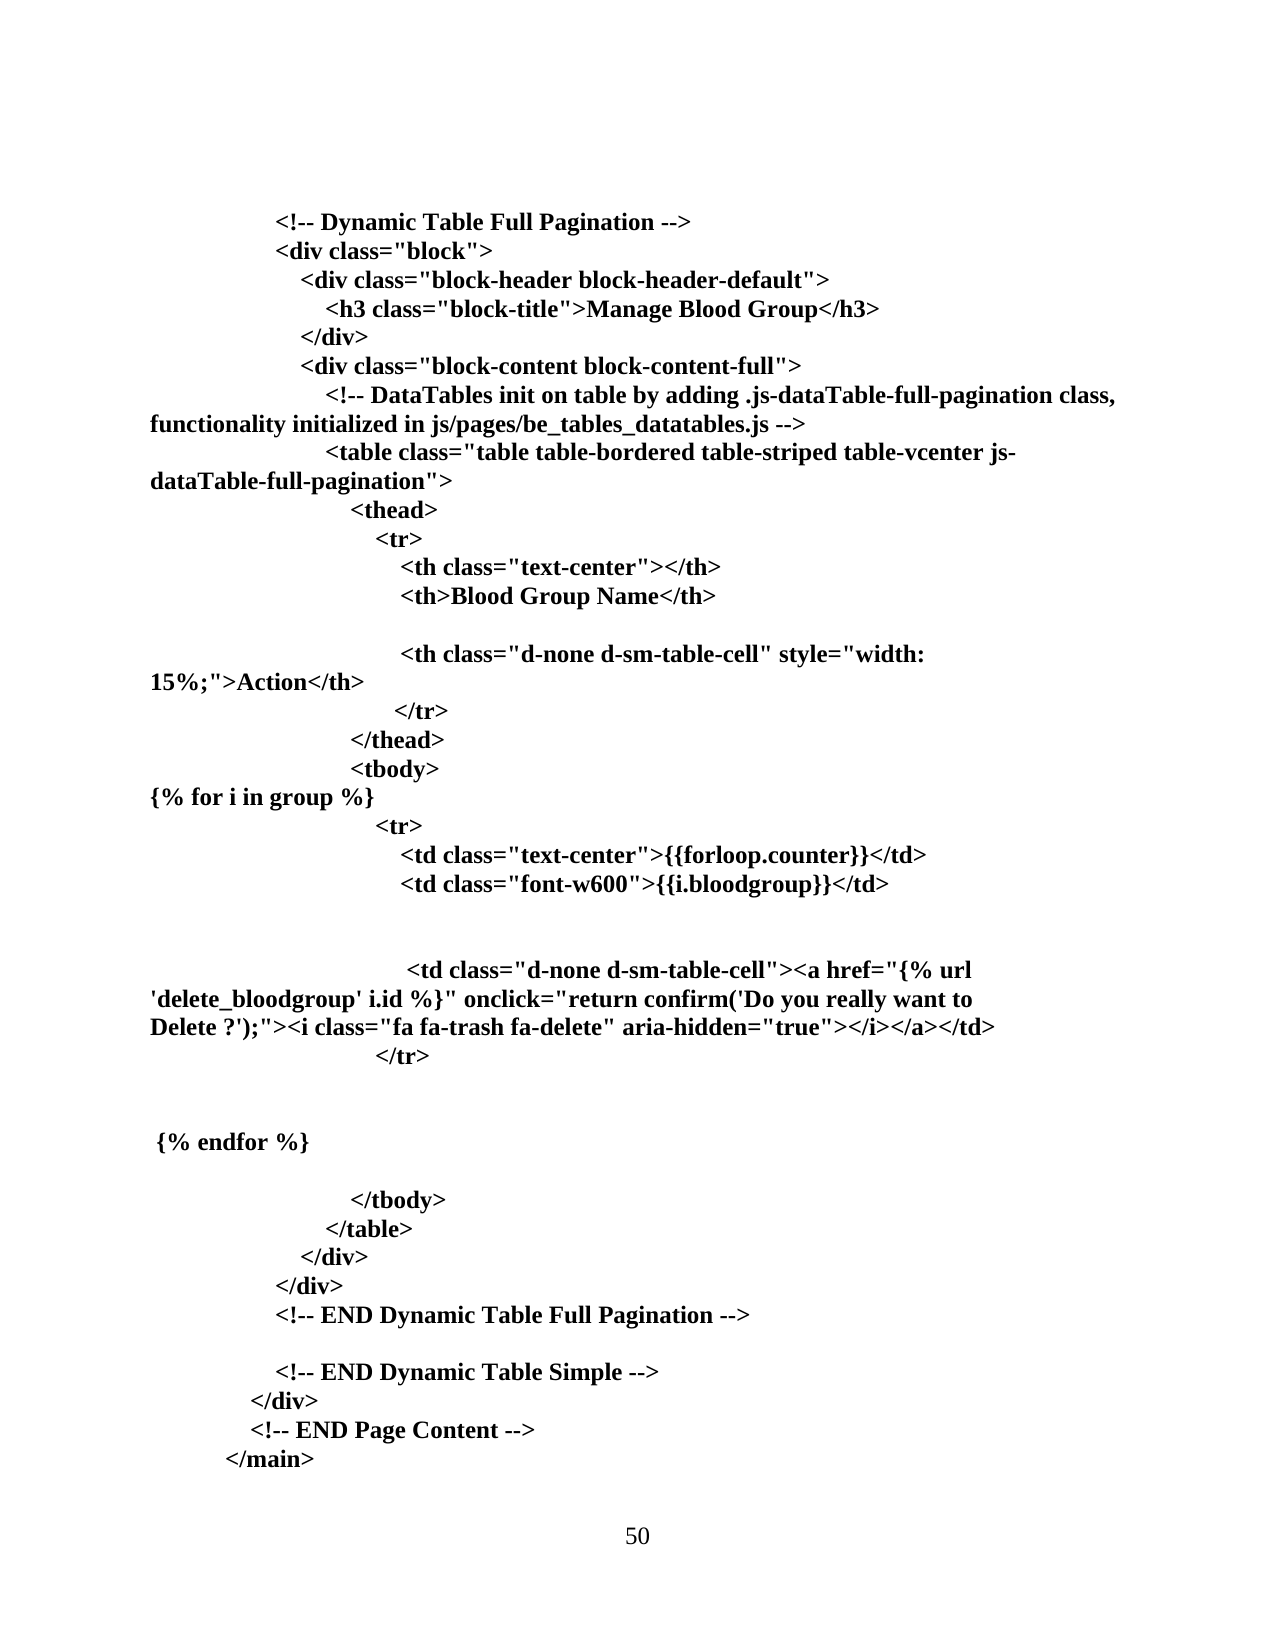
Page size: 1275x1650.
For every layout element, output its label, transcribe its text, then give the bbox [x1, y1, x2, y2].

text <!-- END Page Content --> [150, 1415, 1125, 1444]
text <table class="table table-bordered table-striped table-vcenter js-dataTable-full-pagination"> [150, 437, 1125, 495]
text </main> [150, 1444, 1125, 1472]
text </thead> [150, 725, 1125, 754]
text </table> [150, 1214, 1125, 1242]
text {% endfor %} [150, 1127, 1125, 1156]
text </div> [150, 322, 1125, 351]
text <tr> [150, 524, 1125, 552]
text <!-- END Dynamic Table Simple --> [150, 1357, 1125, 1386]
text <th class="d-none d-sm-table-cell" style="width: 15%;">Action</th> [150, 639, 1125, 696]
text <h3 class="block-title">Manage Blood Group</h3> [150, 294, 1125, 322]
text <tbody> [150, 754, 1125, 782]
text </div> [150, 1242, 1125, 1271]
text <td class="font-w600">{{i.bloodgroup}}</td> [150, 869, 1125, 897]
text <th>Blood Group Name</th> [150, 581, 1125, 610]
text <div class="block-content block-content-full"> [150, 351, 1125, 380]
text </tr> [150, 1041, 1125, 1070]
text <td class="d-none d-sm-table-cell"><a href="{% url 'delete_bloodgroup' i.id %}" onclick="return confirm('Do you really want to Delete ?');"><i class="fa fa-trash fa-delete" aria-hidden="true"></i></a></td> [150, 955, 1125, 1041]
text <!-- DataTables init on table by adding .js-dataTable-full-pagination class, functionality initialized in js/pages/be_tables_datatables.js --> [150, 380, 1125, 437]
text <div class="block"> [150, 236, 1125, 265]
text <!-- END Dynamic Table Full Pagination --> [150, 1300, 1125, 1329]
text <tr> [150, 811, 1125, 840]
text </tr> [150, 696, 1125, 725]
text </div> [150, 1271, 1125, 1300]
text <td class="text-center">{{forloop.counter}}</td> [150, 840, 1125, 869]
text <div class="block-header block-header-default"> [150, 265, 1125, 294]
text <!-- Dynamic Table Full Pagination --> [150, 207, 1125, 236]
text <th class="text-center"></th> [150, 552, 1125, 581]
text <thead> [150, 495, 1125, 524]
text {% for i in group %} [150, 782, 1125, 811]
text </div> [150, 1386, 1125, 1415]
text </tbody> [150, 1185, 1125, 1214]
